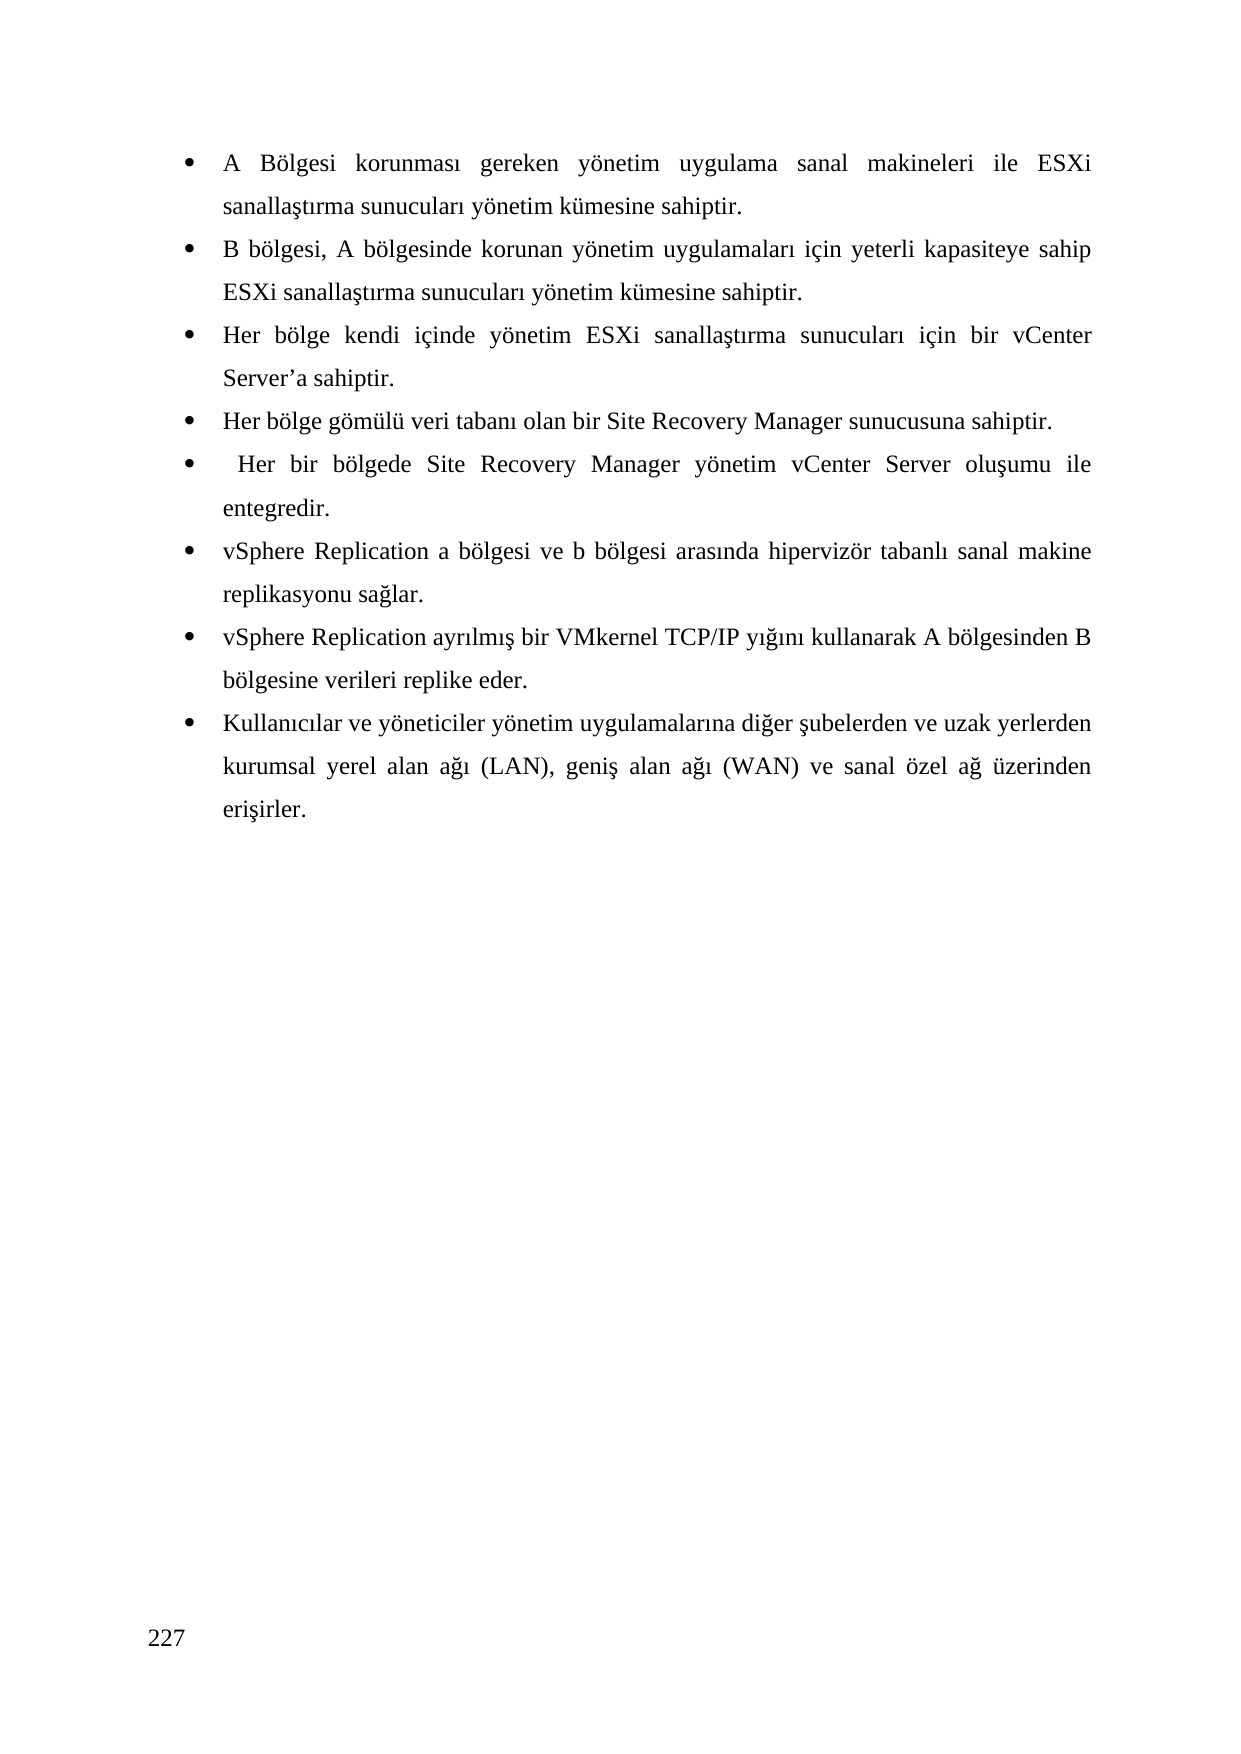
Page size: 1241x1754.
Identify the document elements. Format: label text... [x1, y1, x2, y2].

list vSphere Replication a bölgesi ve b bölgesi arasında hipervizör tabanlı sanal makine replikasyonu sağlar. [185, 536, 1093, 608]
list Her bölge gömülü veri tabanı olan bir Site Recovery Manager sunucusuna sahiptir. [185, 406, 1093, 435]
list vSphere Replication ayrılmış bir VMkernel TCP/IP yığını kullanarak A bölgesinden B bölgesine verileri replike eder. [185, 622, 1093, 694]
list B bölgesi, A bölgesinde korunan yönetim uygulamaları için yeterli kapasiteye sahip ESXi sanallaştırma sunucuları yönetim kümesine sahiptir. [185, 234, 1093, 306]
list Her bölge kendi içinde yönetim ESXi sanallaştırma sunucuları için bir vCenter Server’a sahiptir. [185, 320, 1093, 392]
list A Bölgesi korunması gereken yönetim uygulama sanal makineleri ile ESXi sanallaştırma sunucuları yönetim kümesine sahiptir. [185, 148, 1093, 219]
list Her bir bölgede Site Recovery Manager yönetim vCenter Server oluşumu ile entegredir. [185, 449, 1093, 521]
list Kullanıcılar ve yöneticiler yönetim uygulamalarına diğer şubelerden ve uzak yerlerden kurumsal yerel alan ağı (LAN), geniş alan ağı (WAN) ve sanal özel ağ üzerinden erişirler. [185, 708, 1093, 823]
